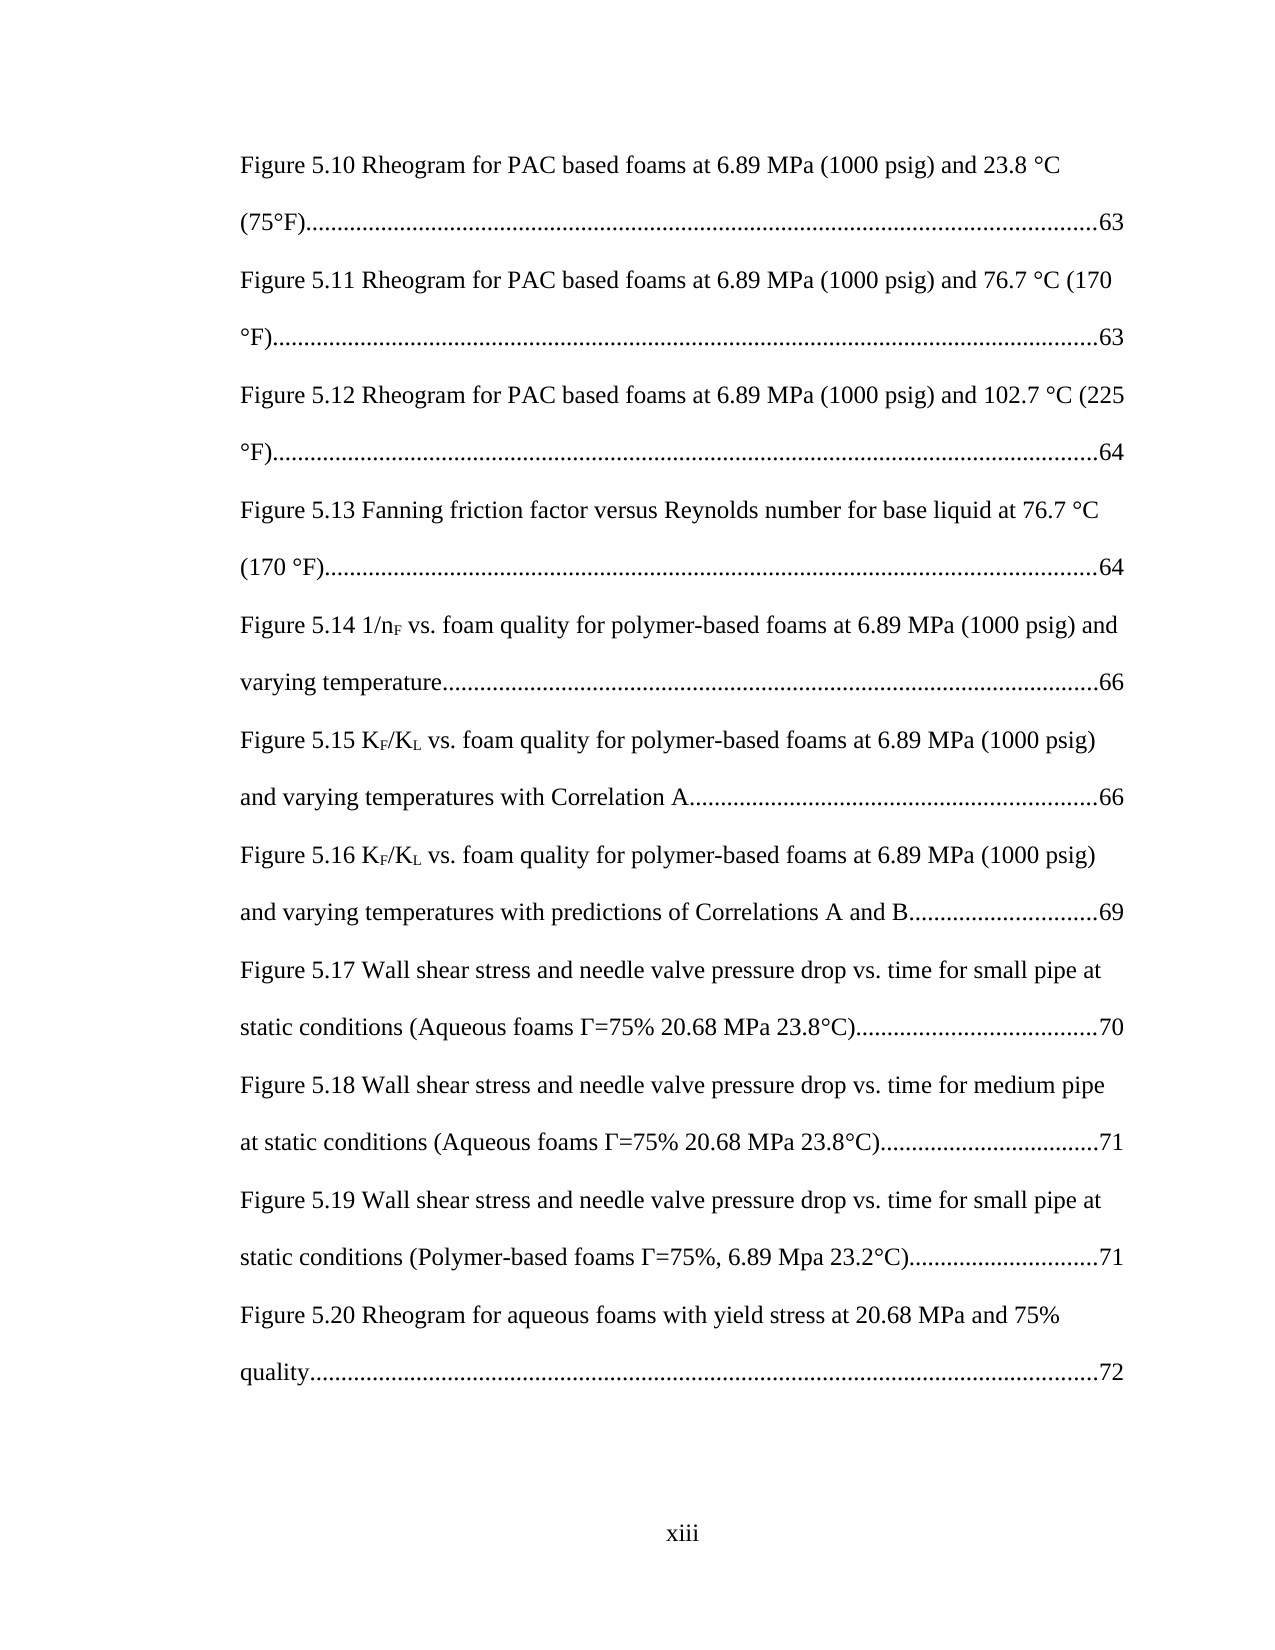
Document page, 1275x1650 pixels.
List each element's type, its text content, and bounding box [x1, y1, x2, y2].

text Figure 5.16 KF/KL vs. foam quality for polymer-based foams at 6.89 MPa (1000 psig) and varying temperatures with predictions of Correlations A and B 69 [240, 840, 1125, 926]
text Figure 5.11 Rheogram for PAC based foams at 6.89 MPa (1000 psig) and 76.7 °C (170 °F) 63 [240, 265, 1125, 351]
text Figure 5.12 Rheogram for PAC based foams at 6.89 MPa (1000 psig) and 102.7 °C (225 °F). 64 [240, 380, 1125, 466]
text Figure 5.19 Wall shear stress and needle valve pressure drop vs. time for small pipe at static conditions (Polymer-based foams Γ=75%, 6.89 Mpa 23.2°C) 71 [240, 1185, 1125, 1271]
text Figure 5.20 Rheogram for aqueous foams with yield stress at 20.68 MPa and 75% quality 72 [240, 1300, 1125, 1386]
text Figure 5.17 Wall shear stress and needle valve pressure drop vs. time for small pipe at static conditions (Aqueous foams Γ=75% 20.68 MPa 23.8°C) 70 [240, 955, 1125, 1041]
text Figure 5.14 1/nF vs. foam quality for polymer-based foams at 6.89 MPa (1000 psig) and varying temperature. 66 [240, 610, 1125, 696]
text Figure 5.13 Fanning friction factor versus Reynolds number for base liquid at 76.7 °C (170 °F) 64 [240, 495, 1125, 581]
text Figure 5.10 Rheogram for PAC based foams at 6.89 MPa (1000 psig) and 23.8 °C (75°F) 63 [240, 150, 1125, 236]
text Figure 5.18 Wall shear stress and needle valve pressure drop vs. time for medium pipe at static conditions (Aqueous foams Γ=75% 20.68 MPa 23.8°C) 71 [240, 1070, 1125, 1156]
text Figure 5.15 KF/KL vs. foam quality for polymer-based foams at 6.89 MPa (1000 psig) and varying temperatures with Correlation A. 66 [240, 725, 1125, 811]
